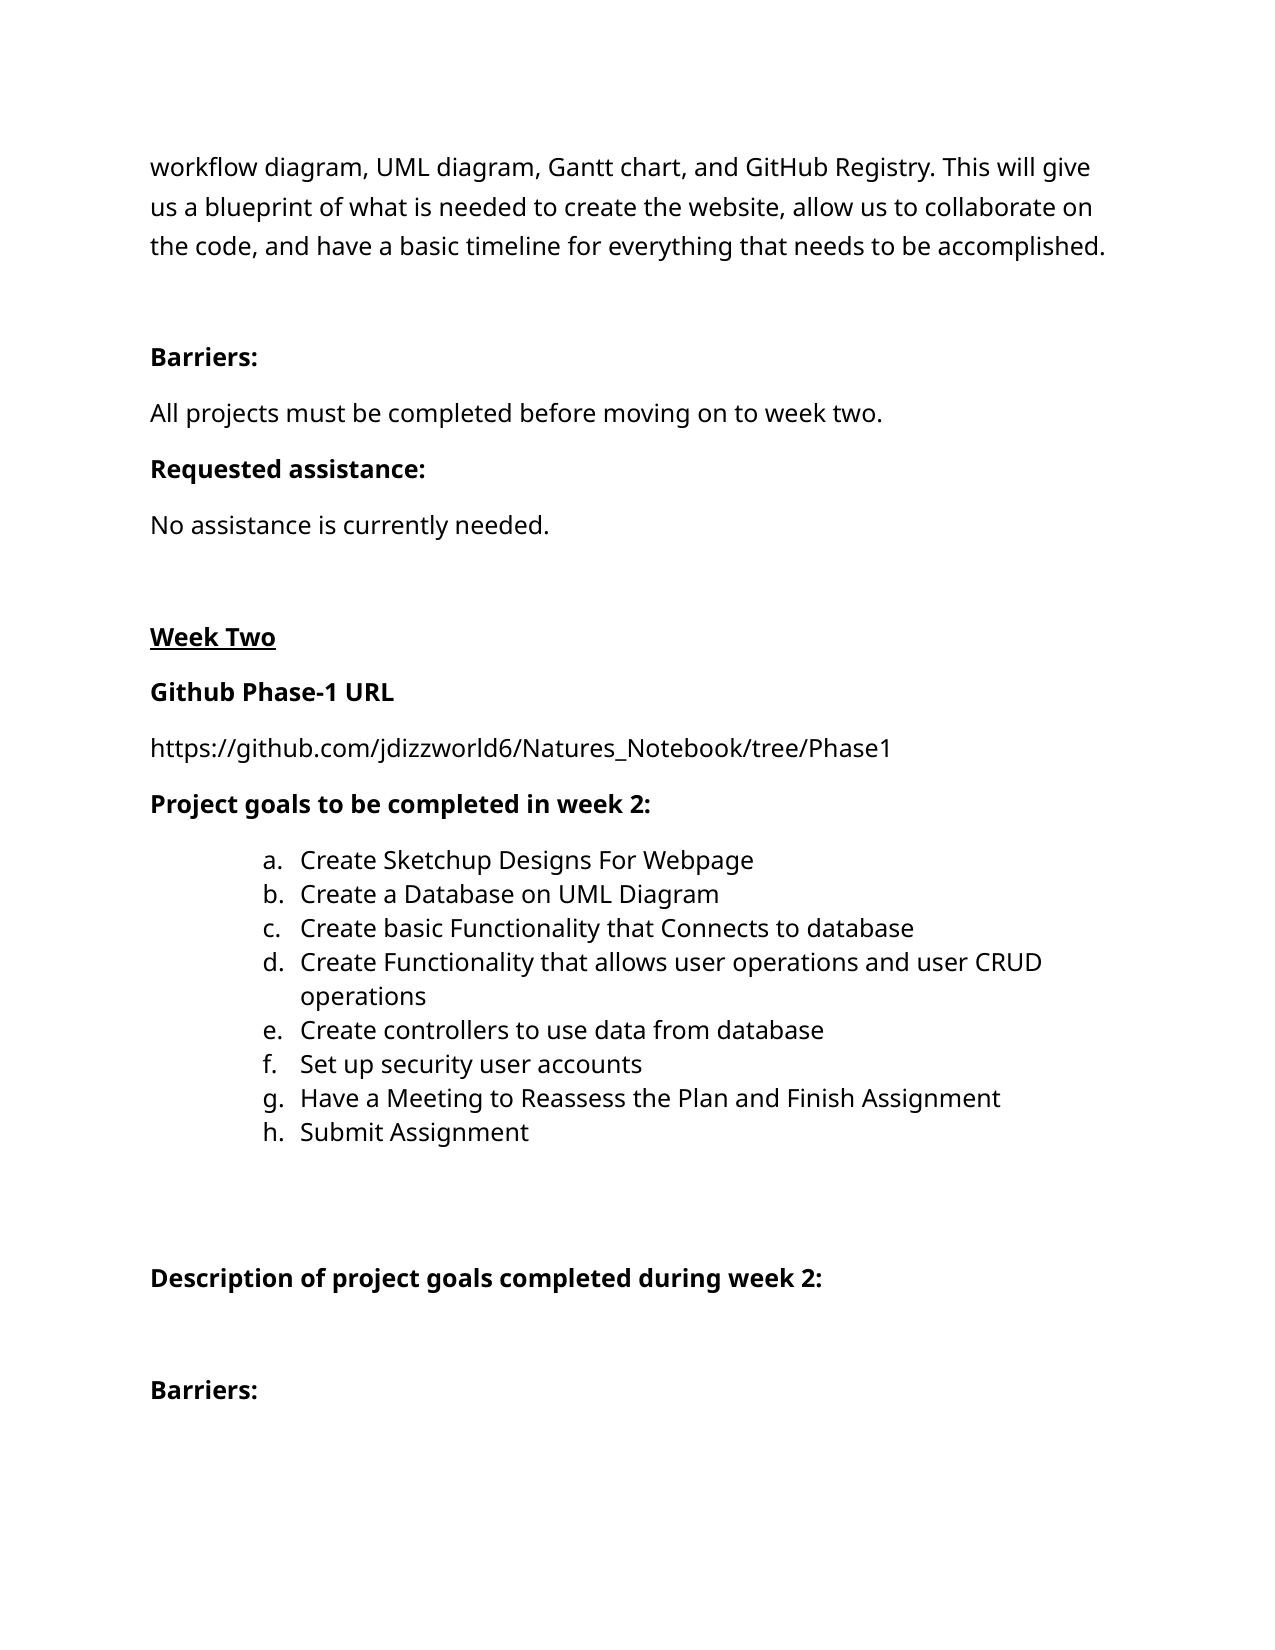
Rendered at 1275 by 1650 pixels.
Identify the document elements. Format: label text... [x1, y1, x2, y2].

text Description of project goals completed during week 2: [150, 1261, 1125, 1295]
list Create basic Functionality that Connects to database [262, 911, 1125, 945]
text Project goals to be completed in week 2: [150, 787, 1125, 821]
list Set up security user accounts [262, 1047, 1125, 1081]
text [150, 150, 1125, 262]
list Create controllers to use data from database [262, 1013, 1125, 1047]
list Create Functionality that allows user operations and user CRUD operations [262, 945, 1125, 1013]
text Week Two [150, 619, 1125, 653]
text Barriers: [150, 340, 1125, 374]
list Submit Assignment [262, 1115, 1125, 1149]
text https://github.com/jdizzworld6/Natures_Notebook/tree/Phase1 [150, 731, 1125, 765]
list Create a Database on UML Diagram [262, 877, 1125, 911]
text Barriers: [150, 1372, 1125, 1406]
text All projects must be completed before moving on to week two. [150, 396, 1125, 430]
text Github Phase-1 URL [150, 675, 1125, 709]
list Create Sketchup Designs For Webpage [262, 842, 1125, 877]
text No assistance is currently needed. [150, 507, 1125, 542]
text Requested assistance: [150, 452, 1125, 486]
list Have a Meeting to Reassess the Plan and Finish Assignment [262, 1081, 1125, 1115]
